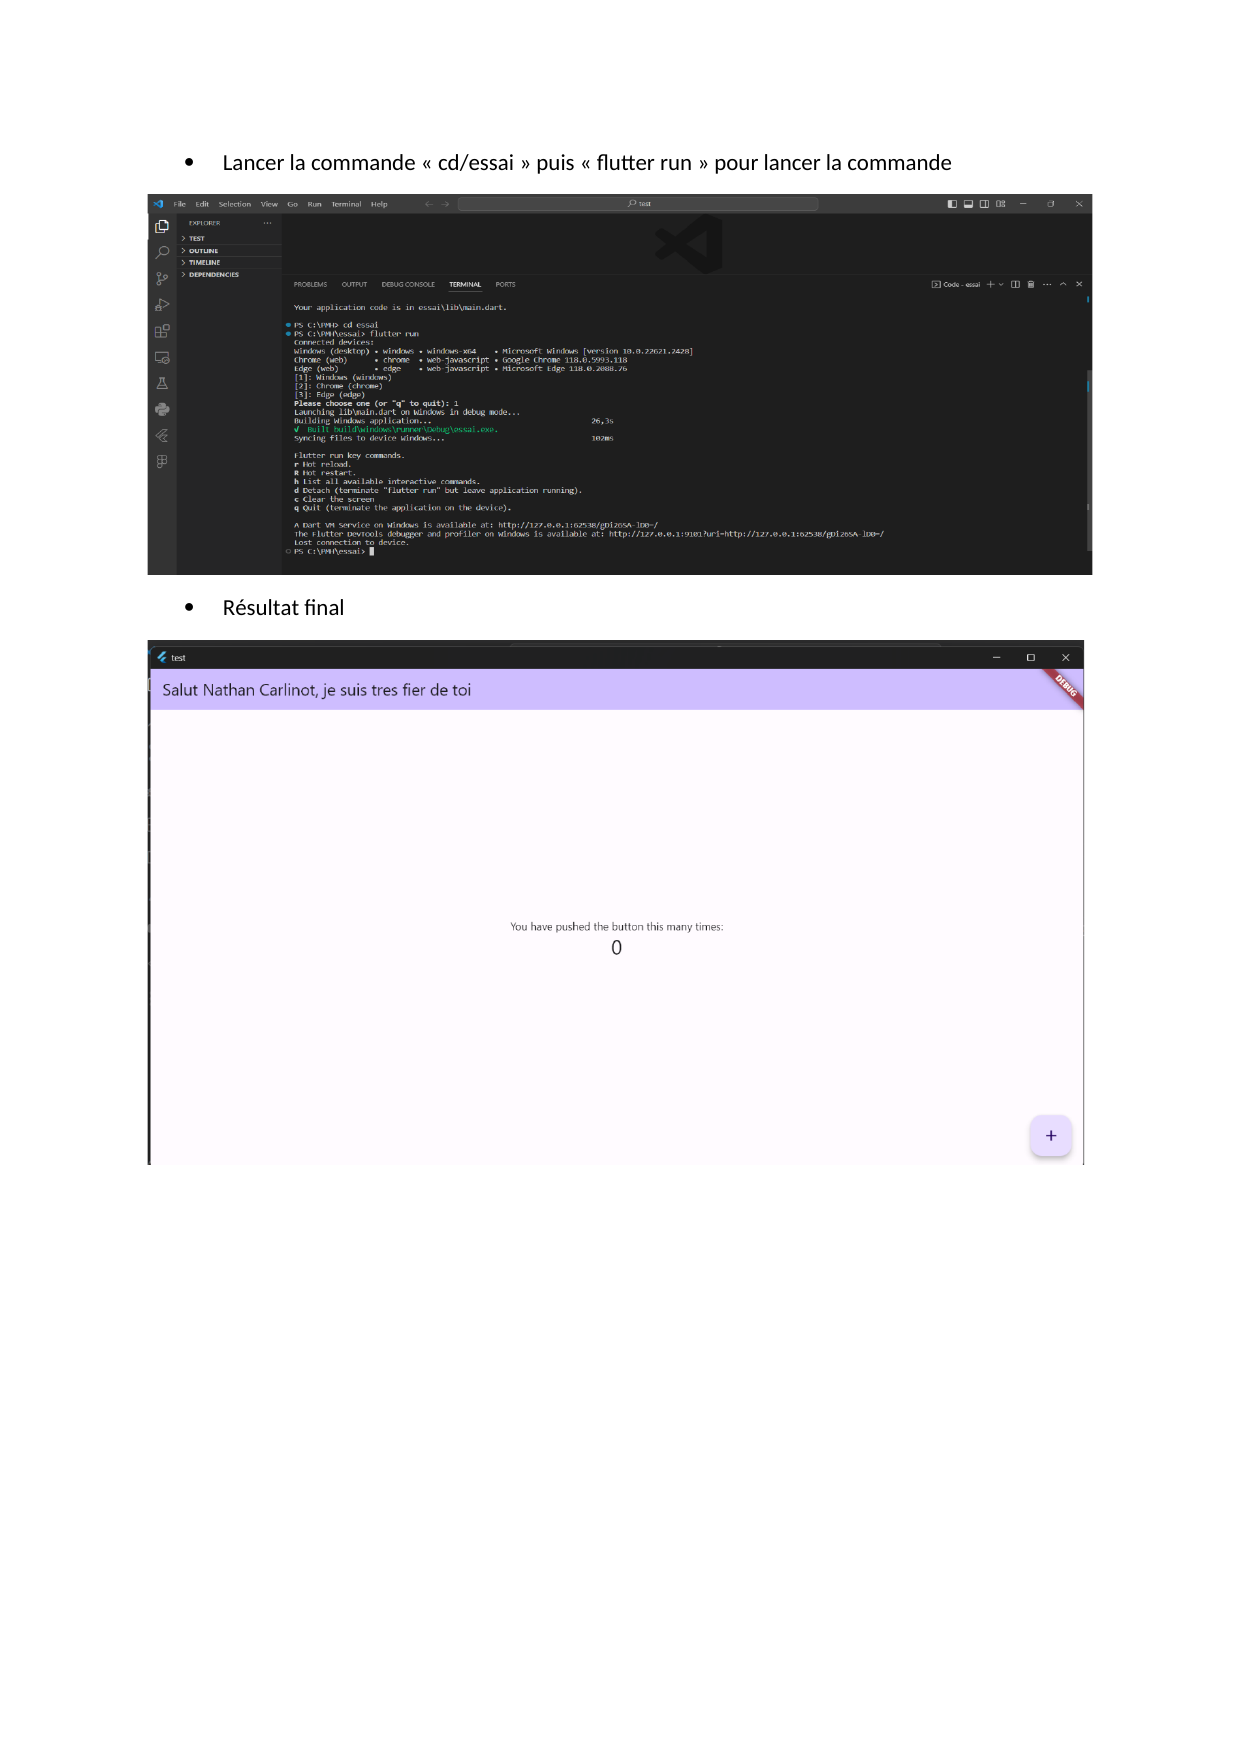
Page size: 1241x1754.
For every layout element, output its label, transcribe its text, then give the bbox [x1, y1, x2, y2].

picture [147, 640, 1085, 1165]
picture [147, 194, 1093, 575]
list Résultat final [185, 593, 1093, 621]
list Lancer la commande « cd/essai » puis « flutter run » pour lancer la commande [185, 148, 1093, 176]
